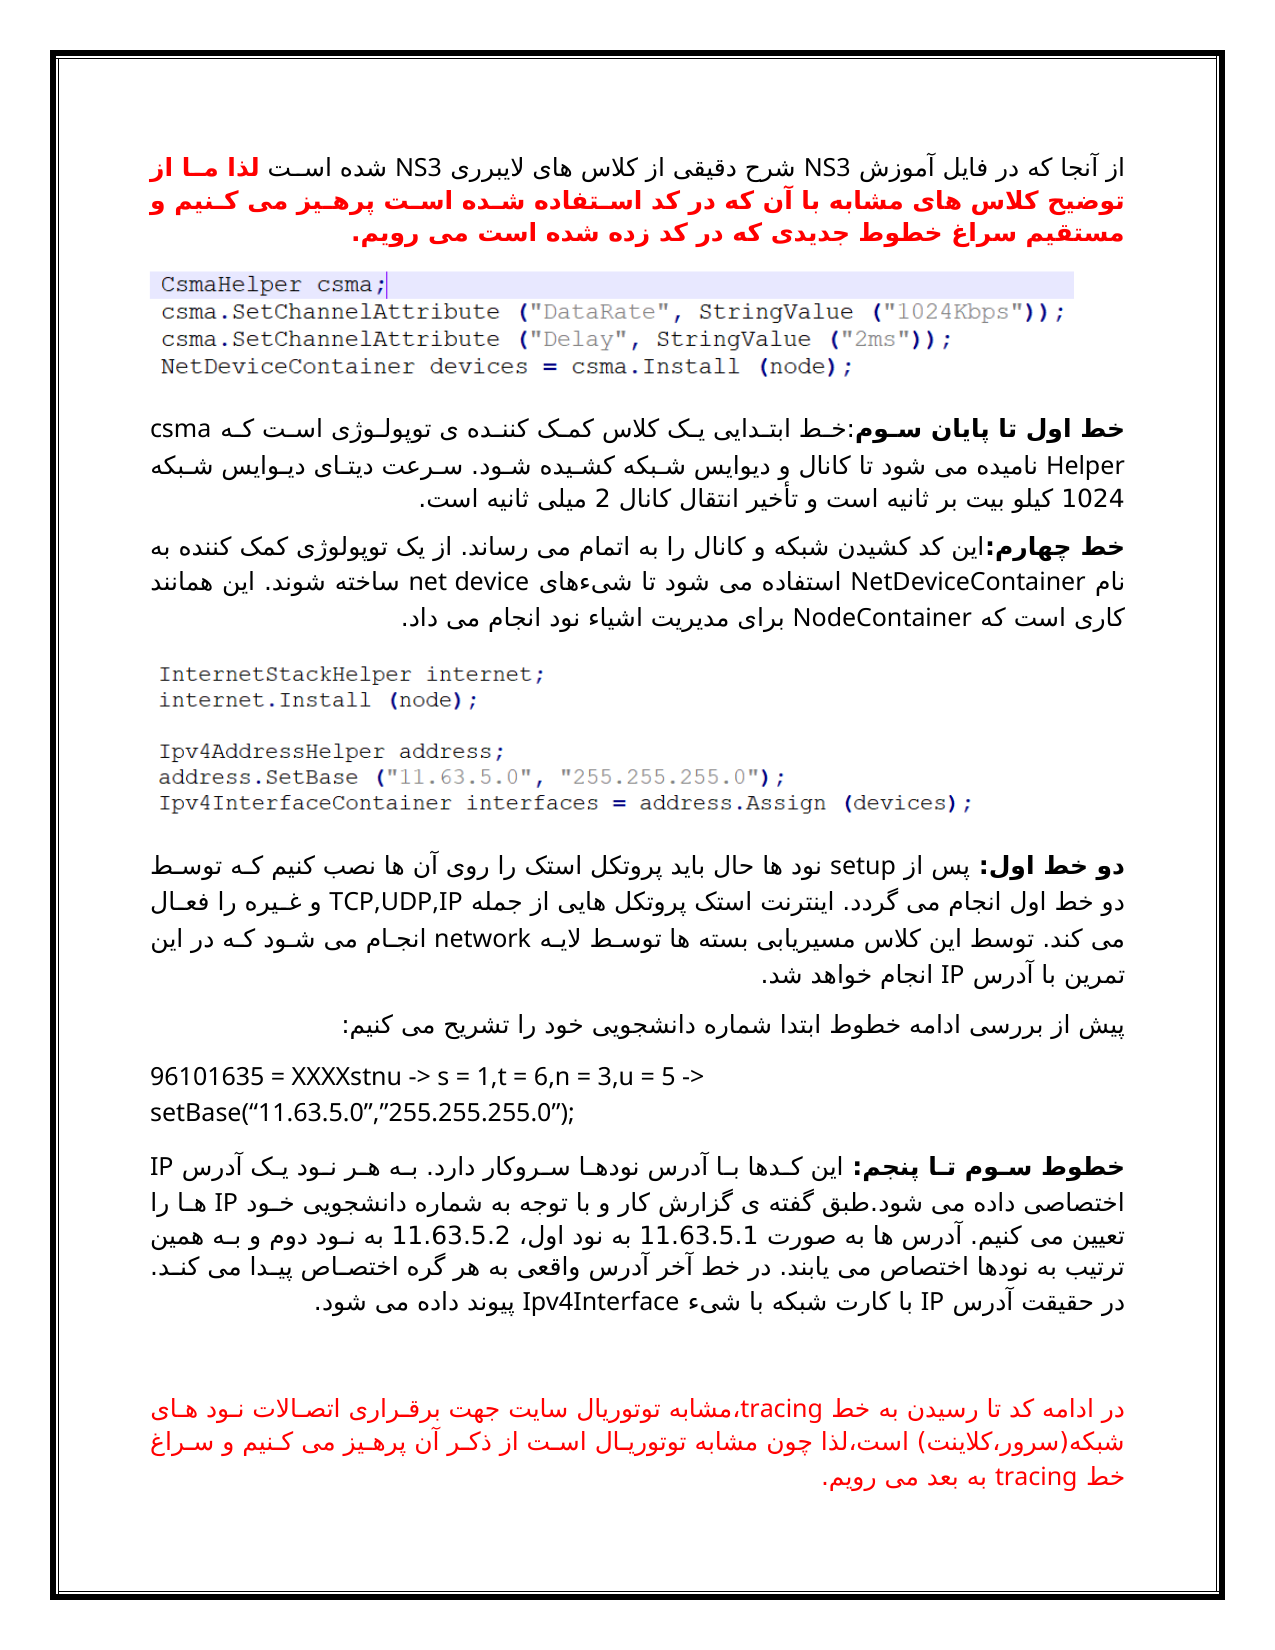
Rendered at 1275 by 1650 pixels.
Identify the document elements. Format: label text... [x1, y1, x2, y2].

text در ادامه کد تا رسیدن به خط tracing،مشابه توتوریال سایت جهت برقراری اتصالات نود های شبکه(سرور،کلاینت) است،لذا چون مشابه توتوریال است از ذکر آن پرهیز می کنیم و سراغ خط tracing به بعد می رویم. [150, 1391, 1125, 1493]
text دو خط اول: پس از setup نود ها حال باید پروتکل استک را روی آن ها نصب کنیم که توسط دو خط اول انجام می گردد. اینترنت استک پروتکل هایی از جمله TCP,UDP,IP و غیره را فعال می کند. توسط این کلاس مسیریابی بسته ها توسط لایه network انجام می شود که در این تمرین با آدرس IP انجام خواهد شد. [150, 848, 1125, 991]
picture [149, 653, 989, 829]
text خط اول تا پایان سوم:خط ابتدایی یک کلاس کمک کننده ی توپولوژی است که csma Helper نامیده می شود تا کانال و دیوایس شبکه کشیده شود. سرعت دیتای دیوایس شبکه 1024 کیلو بیت بر ثانیه است و تأخیر انتقال کانال 2 میلی ثانیه است. [150, 411, 1125, 513]
text خطوط سوم تا پنجم: این کدها با آدرس نودها سروکار دارد. به هر نود یک آدرس IP اختصاصی داده می شود.طبق گفته ی گزارش کار و با توجه به شماره دانشجویی خود IP ها را تعیین می کنیم. آدرس ها به صورت 11.63.5.1 به نود اول، 11.63.5.2 به نود دوم و به همین ترتیب به نودها اختصاص می یابند. در خط آخر آدرس واقعی به هر گره اختصاص پیدا می کند. در حقیقت آدرس IP با کارت شبکه با شیء Ipv4Interface پیوند داده می شود. [150, 1148, 1125, 1318]
text خط چهارم:این کد کشیدن شبکه و کانال را به اتمام می رساند. از یک توپولوژی کمک کننده به نام NetDeviceContainer استفاده می شود تا شیءهای net device ساخته شوند. این همانند کاری است که NodeContainer برای مدیریت اشیاء نود انجام می داد. [150, 532, 1125, 634]
text 96101635 = XXXXstnu -> s = 1,t = 6,n = 3,u = 5 -> setBase(“11.63.5.0”,”255.255.255.0”); [150, 1058, 1125, 1129]
picture [149, 266, 1074, 392]
text از آنجا که در فایل آموزش NS3 شرح دقیقی از کلاس های لایبرری NS3 شده است لذا ما از توضیح کلاس های مشابه با آن که در کد استفاده شده است پرهیز می کنیم و مستقیم سراغ خطوط جدیدی که در کد زده شده است می رویم. [150, 150, 1125, 247]
text پیش از بررسی ادامه خطوط ابتدا شماره دانشجویی خود را تشریح می کنیم: [150, 1010, 1125, 1039]
